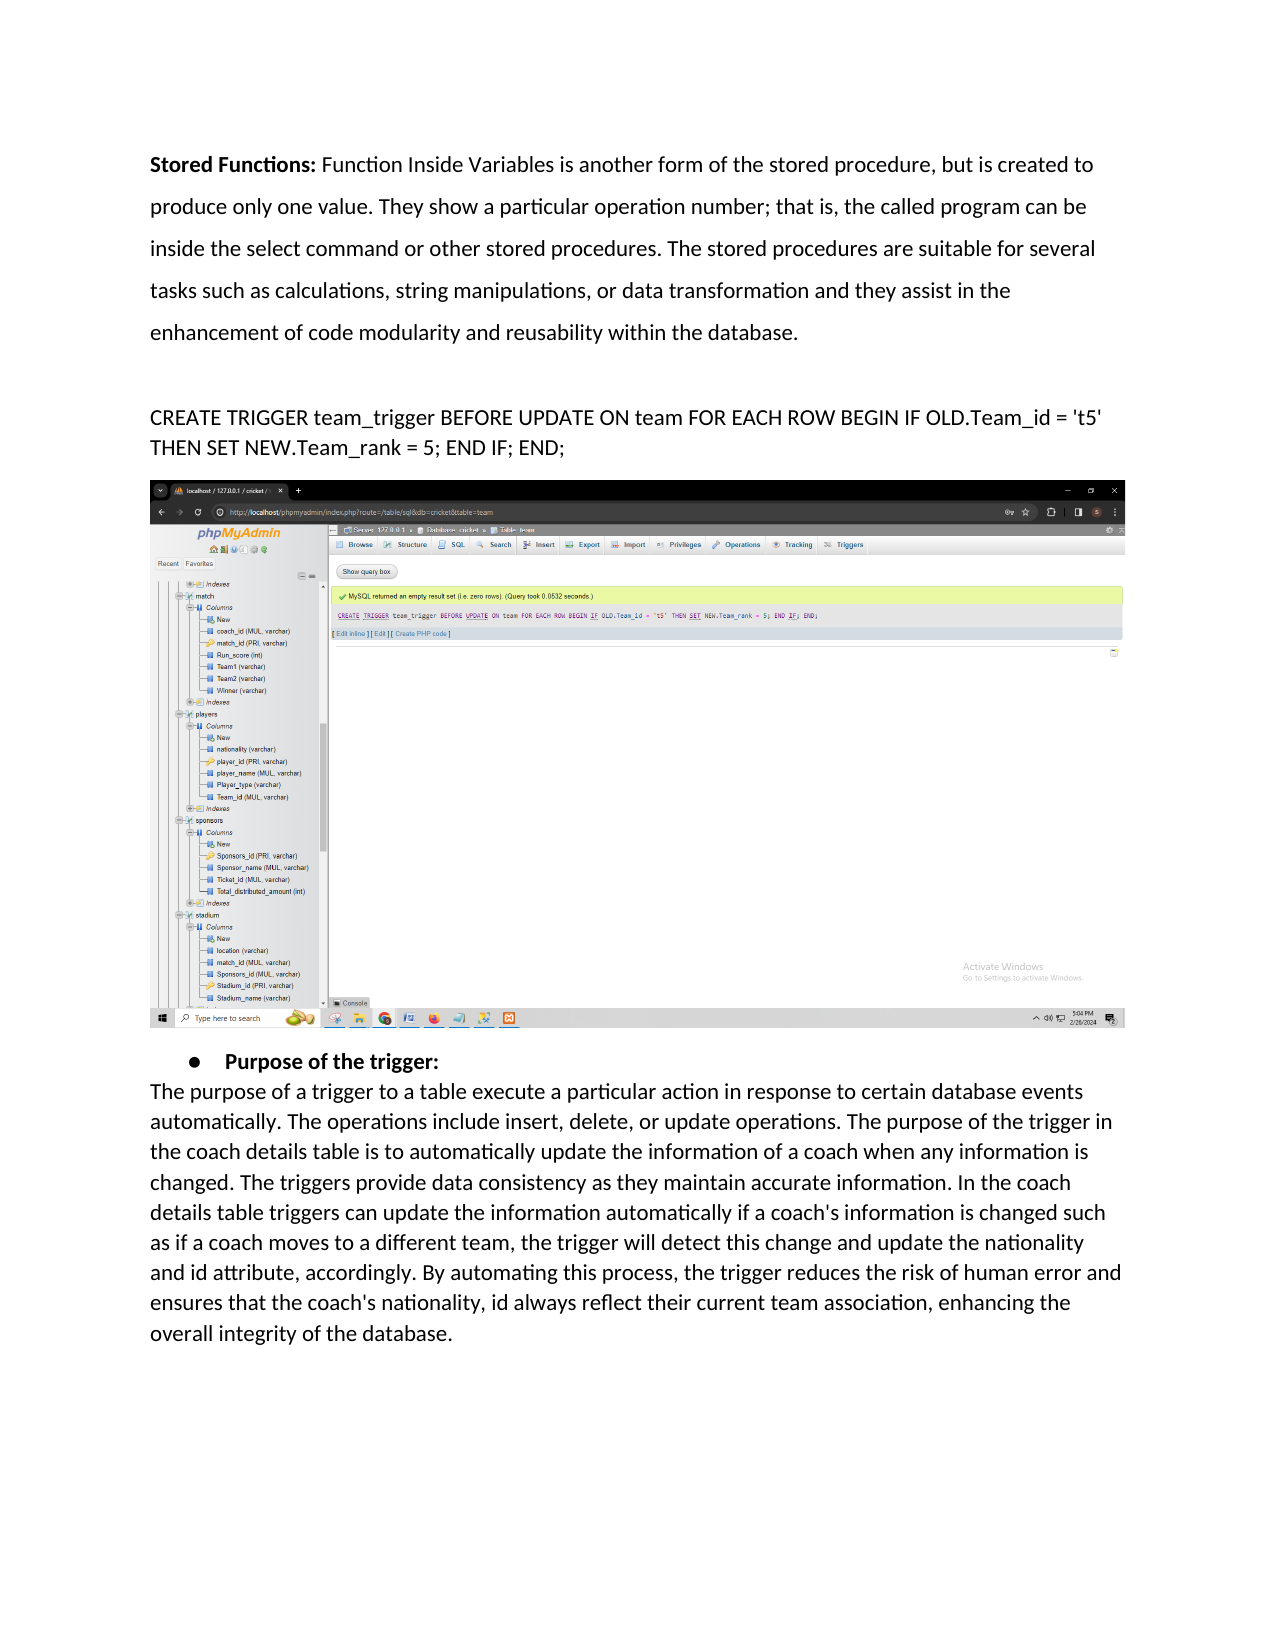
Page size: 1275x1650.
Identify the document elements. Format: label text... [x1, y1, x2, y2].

text The purpose of a trigger to a table execute a particular action in response to certain database events automatically. The operations include insert, delete, or update operations. The purpose of the trigger in the coach details table is to automatically update the information of a coach when any information is changed. The triggers provide data consistency as they maintain accurate information. In the coach details table triggers can update the information automatically if a coach's information is changed such as if a coach moves to a different team, the trigger will detect this change and update the nationality and id attribute, accordingly. By automating this process, the trigger reduces the risk of human error and ensures that the coach's nationality, id always reflect their current team association, enhancing the overall integrity of the database. [150, 1077, 1125, 1347]
text CREATE TRIGGER team_trigger BEFORE UPDATE ON team FOR EACH ROW BEGIN IF OLD.Team_id = 't5' THEN SET NEW.Team_rank = 5; END IF; END; [150, 403, 1125, 461]
text Stored Functions: Function Inside Variables is another form of the stored procedure, but is created to produce only one value. They show a particular operation number; that is, the called program can be inside the select command or other stored procedures. The stored procedures are suitable for several tasks such as calculations, string manipulations, or data transformation and they assist in the enhancement of code modularity and reusability within the database. [150, 150, 1125, 346]
list Purpose of the trigger: [187, 1047, 1125, 1075]
picture [150, 480, 1125, 1028]
